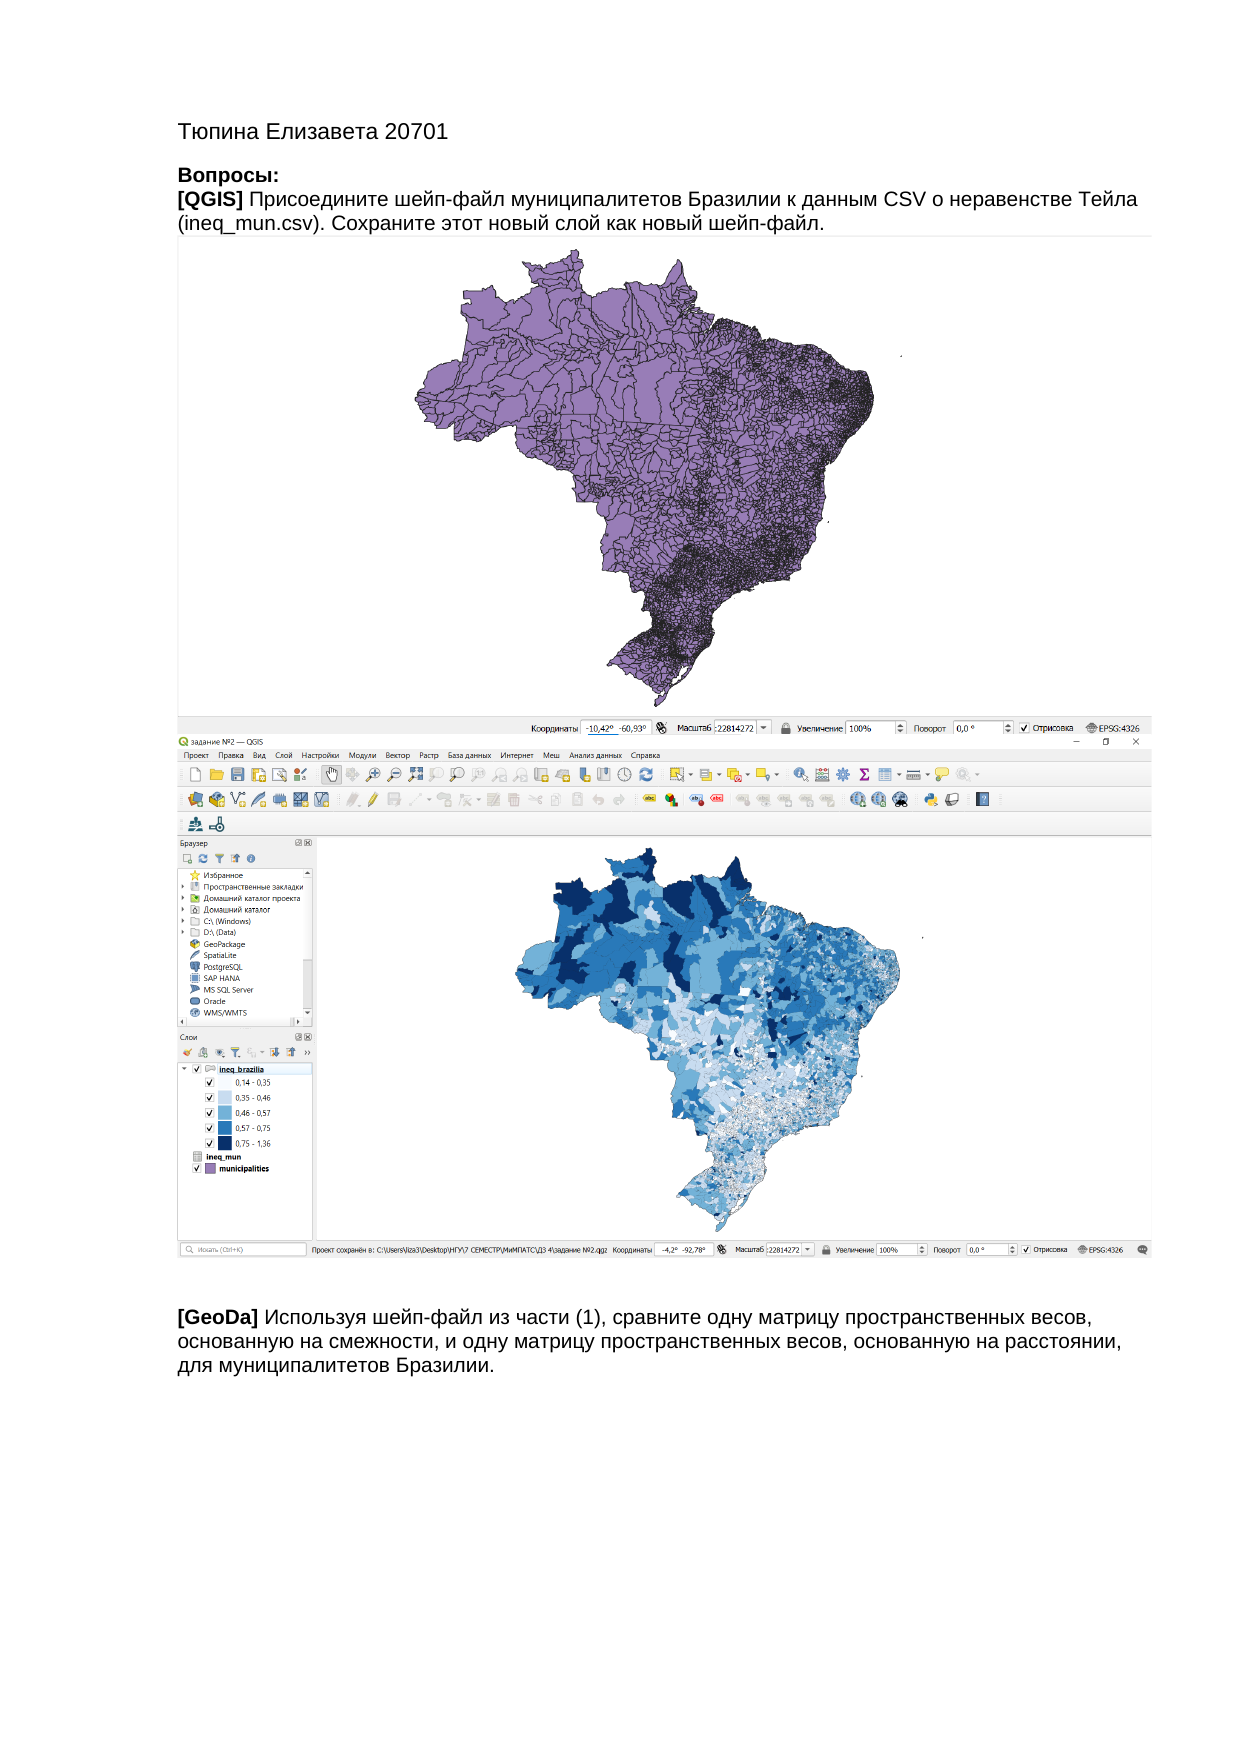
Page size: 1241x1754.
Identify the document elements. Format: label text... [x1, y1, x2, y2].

text Вопросы: [177, 163, 1152, 187]
text [QGIS] Присоедините шейп-файл муниципалитетов Бразилии к данным CSV о неравенстве Тейла (ineq_mun.csv). Сохраните этот новый слой как новый шейп-файл. [177, 187, 1152, 235]
picture [177, 235, 1152, 1258]
text Тюпина Елизавета 20701 [177, 118, 1152, 144]
text [GeoDa] Используя шейп-файл из части (1), сравните одну матрицу пространственных весов, основанную на смежности, и одну матрицу пространственных весов, основанную на расстоянии, для муниципалитетов Бразилии. [177, 1305, 1152, 1377]
